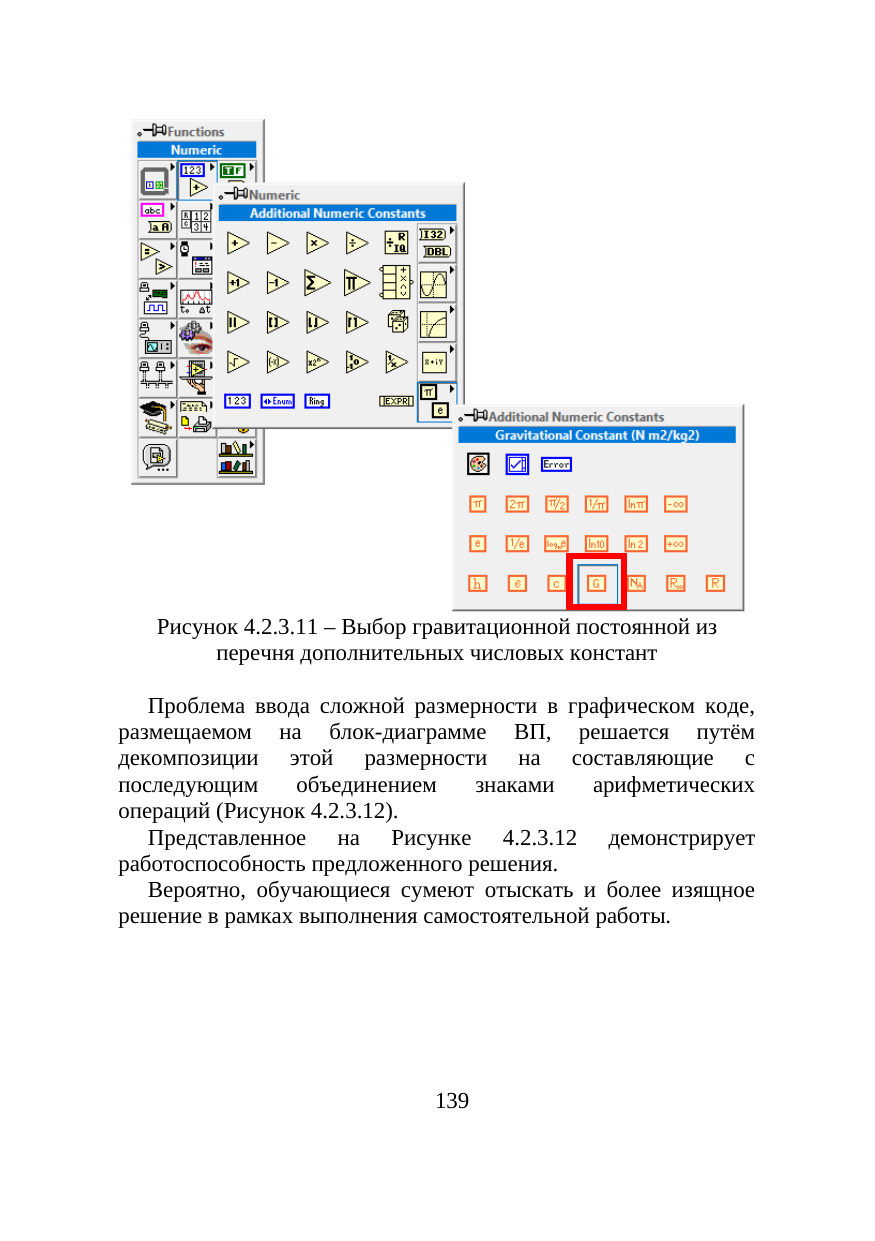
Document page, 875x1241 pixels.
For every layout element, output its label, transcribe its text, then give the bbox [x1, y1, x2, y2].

text Вероятно, обучающиеся сумеют отыскать и более изящное решение в рамках выполнения самостоятельной работы. [118, 876, 756, 929]
text Представленное на Рисунке 4.2.3.12 демонстрирует работоспособность предложенного решения. [118, 823, 756, 876]
text Проблема ввода сложной размерности в графическом коде, размещаемом на блок-диаграмме ВП, решается путём декомпозиции этой размерности на составляющие с последующим объединением знаками арифметических операций (Рисунок 4.2.3.12). [118, 692, 756, 823]
picture [128, 118, 747, 613]
text Рисунок 4.2.3.11 – Выбор гравитационной постоянной из перечня дополнительных числовых констант [118, 613, 756, 665]
